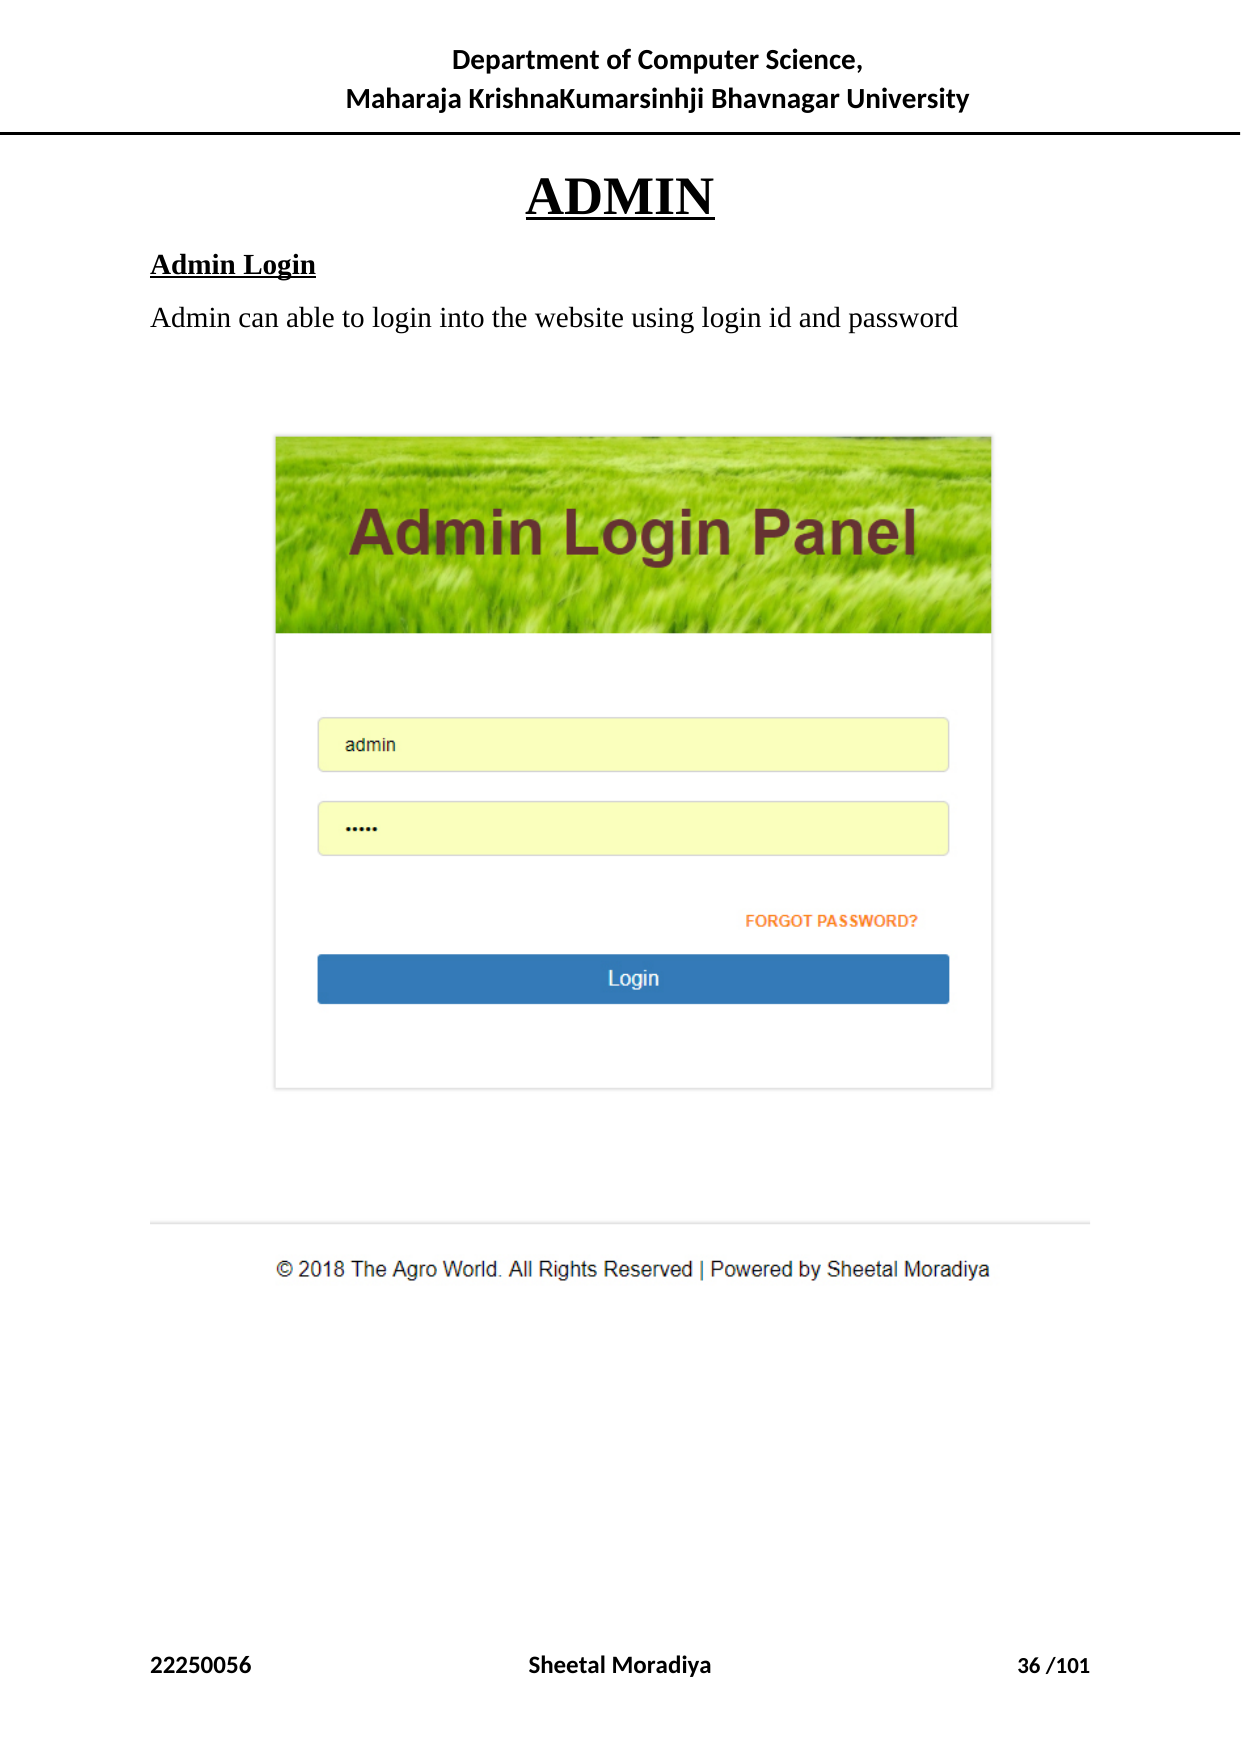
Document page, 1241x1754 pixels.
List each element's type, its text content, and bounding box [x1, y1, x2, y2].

text ADMIN [150, 164, 1090, 226]
picture [150, 353, 1091, 1316]
text Admin Login [150, 247, 1090, 281]
text Admin can able to login into the website using login id and password [150, 300, 1090, 334]
